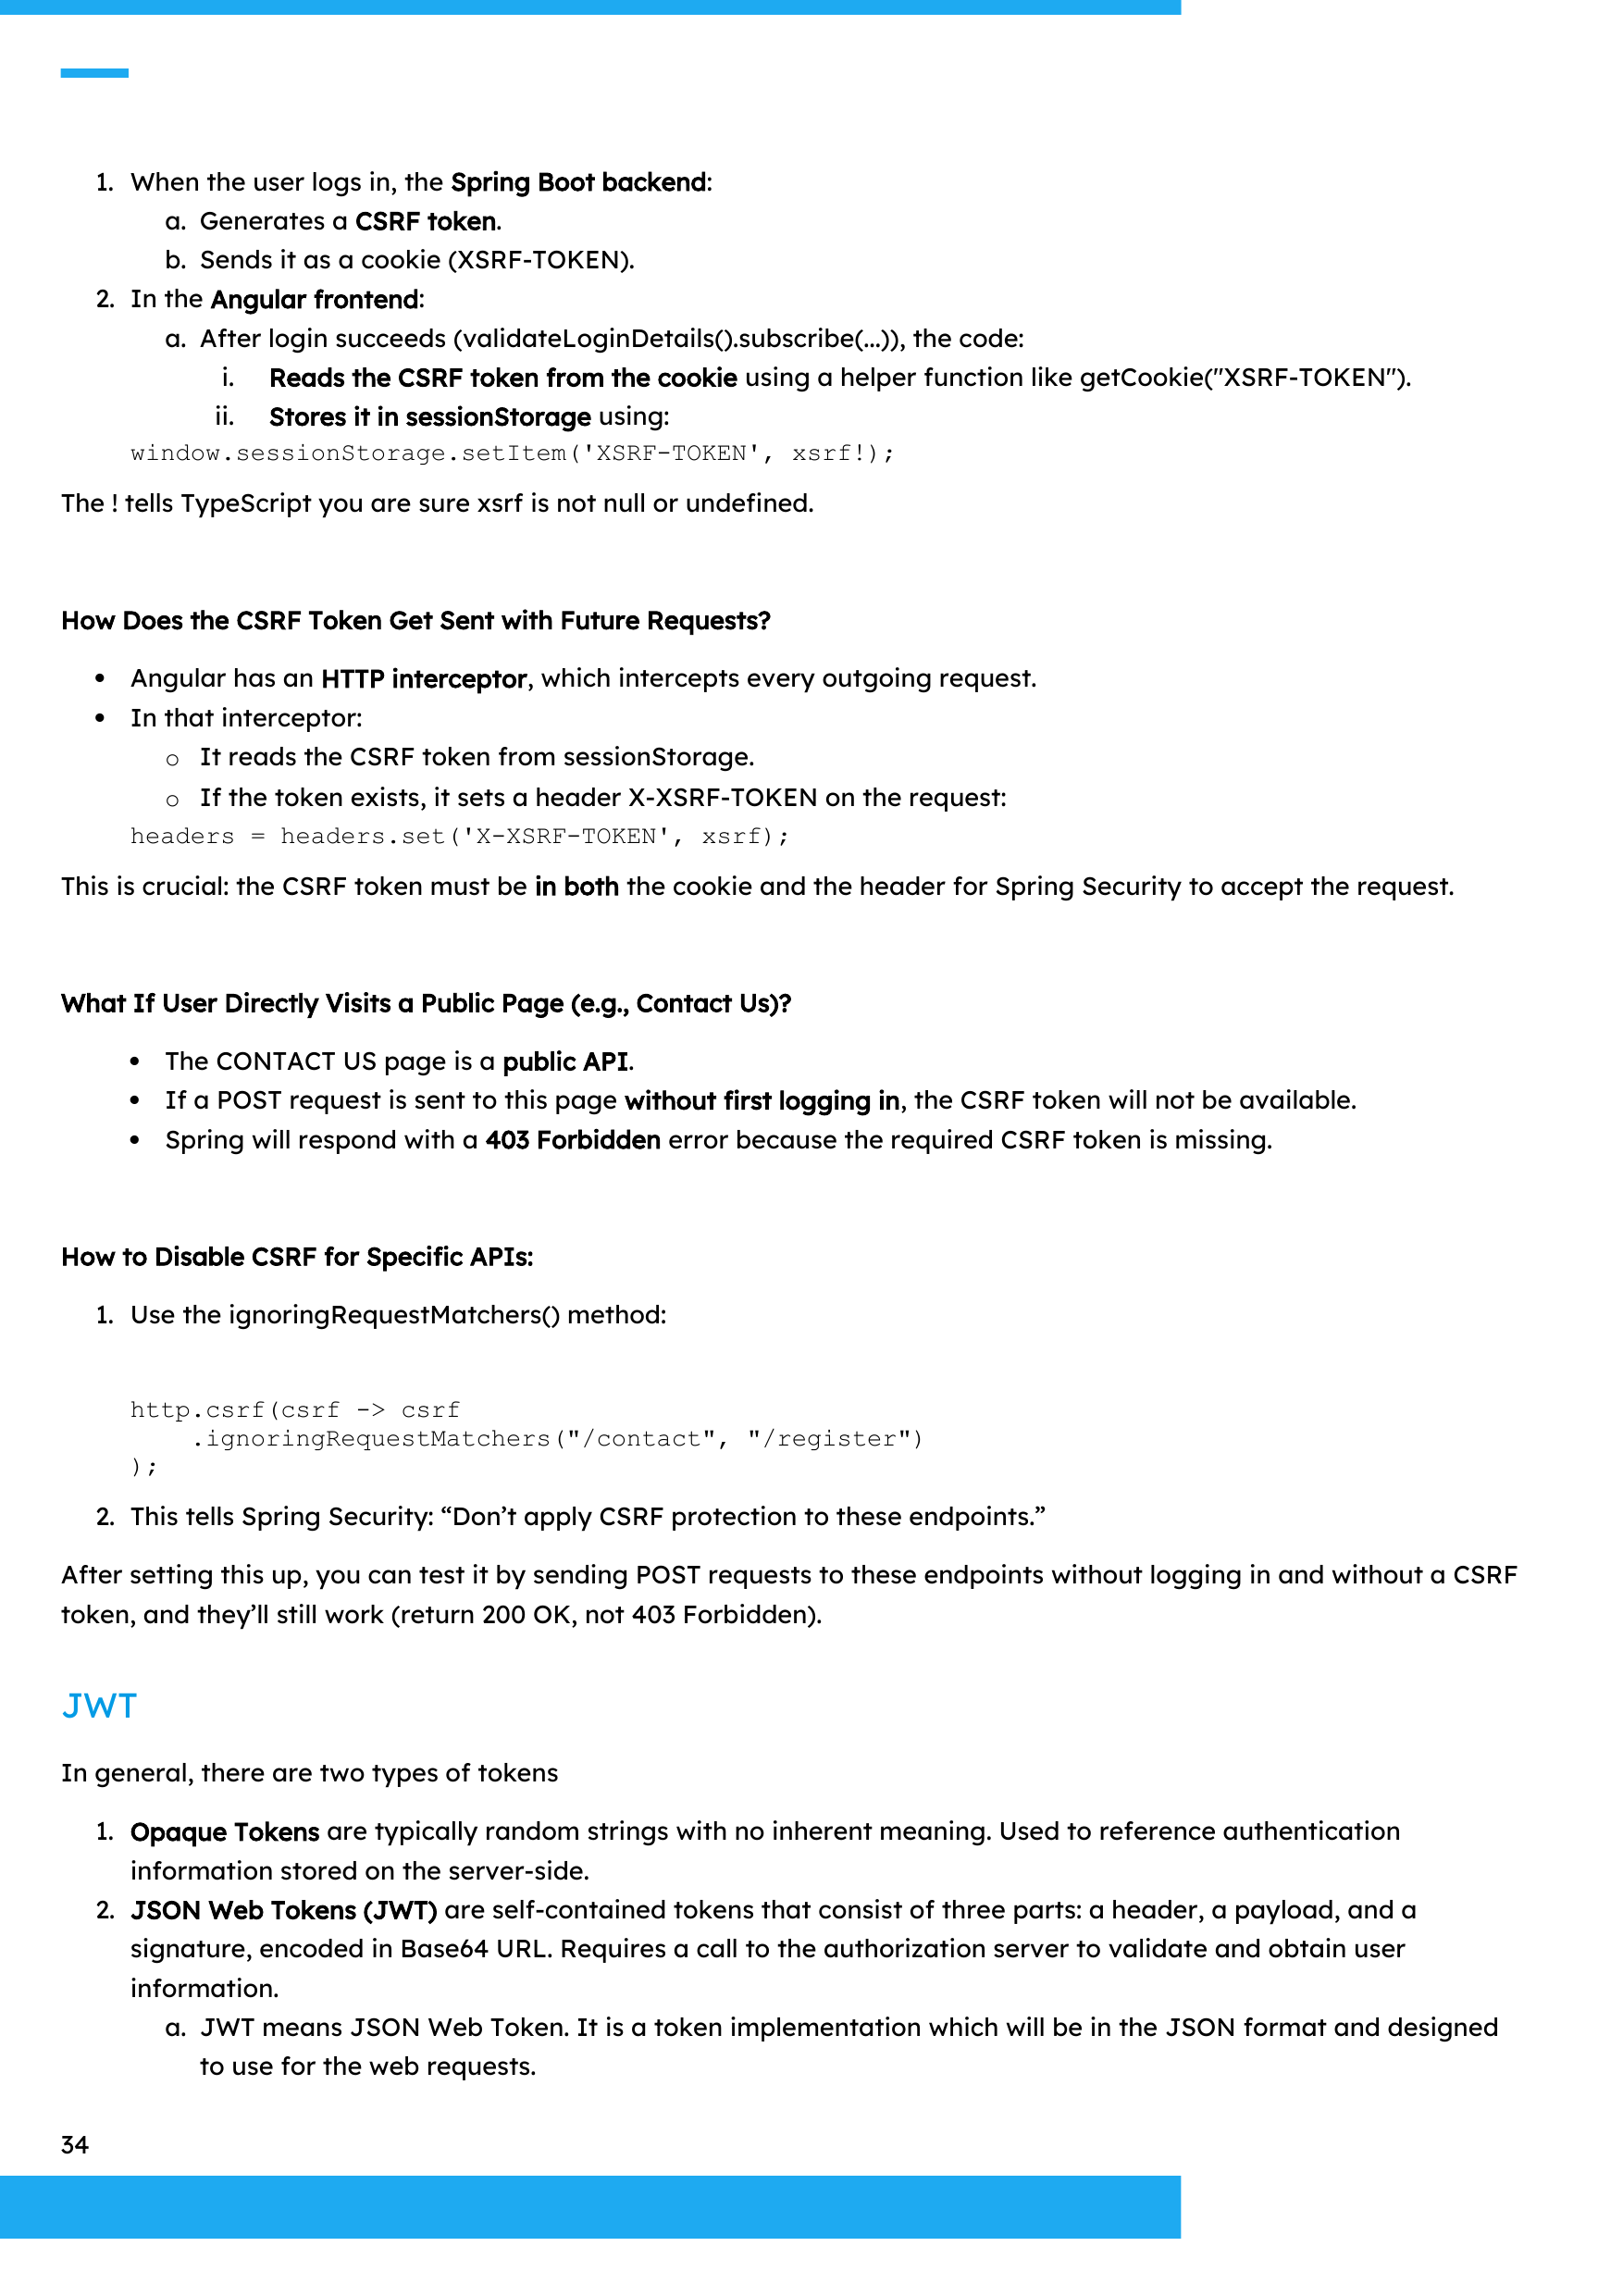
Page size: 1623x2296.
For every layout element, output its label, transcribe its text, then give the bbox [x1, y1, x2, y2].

text .ignoringRequestMatchers("/contact", "/register") [130, 1424, 1526, 1453]
text window.sessionStorage.setItem('XSRF-TOKEN', xsrf!); [130, 440, 1526, 468]
list The CONTACT US page is a public API. [130, 1045, 1526, 1076]
text ); [130, 1453, 1526, 1482]
list Angular has an HTTP interceptor, which intercepts every outgoing request. [95, 663, 1526, 694]
text After setting this up, you can test it by sending POST requests to these endpoints without logging in and without a CSRF token, and they’ll still work (return 200 OK, not 403 Forbidden). [61, 1559, 1526, 1630]
text How to Disable CSRF for Specific APIs: [61, 1240, 1526, 1272]
picture [0, 0, 1182, 15]
list Stores it in sessionStorage using: [234, 401, 1526, 431]
subtitle JWT [61, 1683, 1526, 1727]
list In the Angular frontend: [95, 283, 1526, 314]
list Opaque Tokens are typically random strings with no inherent meaning. Used to reference authentication information stored on the server-side. [95, 1816, 1526, 1886]
text The ! tells TypeScript you are sure xsrf is not null or undefined. [61, 487, 1526, 518]
text This is crucial: the CSRF token must be in both the cookie and the header for Spring Security to accept the request. [61, 870, 1526, 901]
list Use the ignoringRequestMatchers() method: [95, 1298, 1526, 1330]
picture [60, 68, 129, 78]
list JSON Web Tokens (JWT) are self-contained tokens that consist of three parts: a header, a payload, and a signature, encoded in Base64 URL. Requires a call to the authorization server to validate and obtain user information. [95, 1893, 1526, 2004]
list If a POST request is sent to this page without first logging in, the CSRF token will not be available. [130, 1085, 1526, 1115]
picture [0, 2176, 1182, 2239]
text In general, there are two types of tokens [61, 1757, 1526, 1789]
list JWT means JSON Web Token. It is a token implementation which will be in the JSON format and designed to use for the web requests. [165, 2011, 1526, 2081]
list When the user logs in, the Spring Boot backend: [95, 166, 1526, 197]
list If the token exists, it sets a header X-XSRF-TOKEN on the request: [165, 781, 1526, 813]
text How Does the CSRF Token Get Sent with Future Requests? [61, 604, 1526, 636]
list After login succeeds (validateLoginDetails().subscribe(...)), the code: [165, 322, 1526, 354]
text What If User Directly Visits a Public Page (e.g., Contact Us)? [61, 987, 1526, 1018]
list Sends it as a cookie (XSRF-TOKEN). [165, 243, 1526, 275]
text http.csrf(csrf -> csrf [130, 1396, 1526, 1424]
list Generates a CSRF token. [165, 205, 1526, 236]
list In that interceptor: [95, 701, 1526, 733]
list This tells Spring Security: “Don’t apply CSRF protection to these endpoints.” [95, 1501, 1526, 1533]
list Spring will respond with a 403 Forbidden error because the required CSRF token is missing. [130, 1123, 1526, 1155]
list Reads the CSRF token from the cookie using a helper function like getCookie("XSRF-TOKEN"). [234, 361, 1526, 392]
text headers = headers.set('X-XSRF-TOKEN', xsrf); [130, 822, 1526, 850]
list It reads the CSRF token from sessionStorage. [165, 740, 1526, 774]
